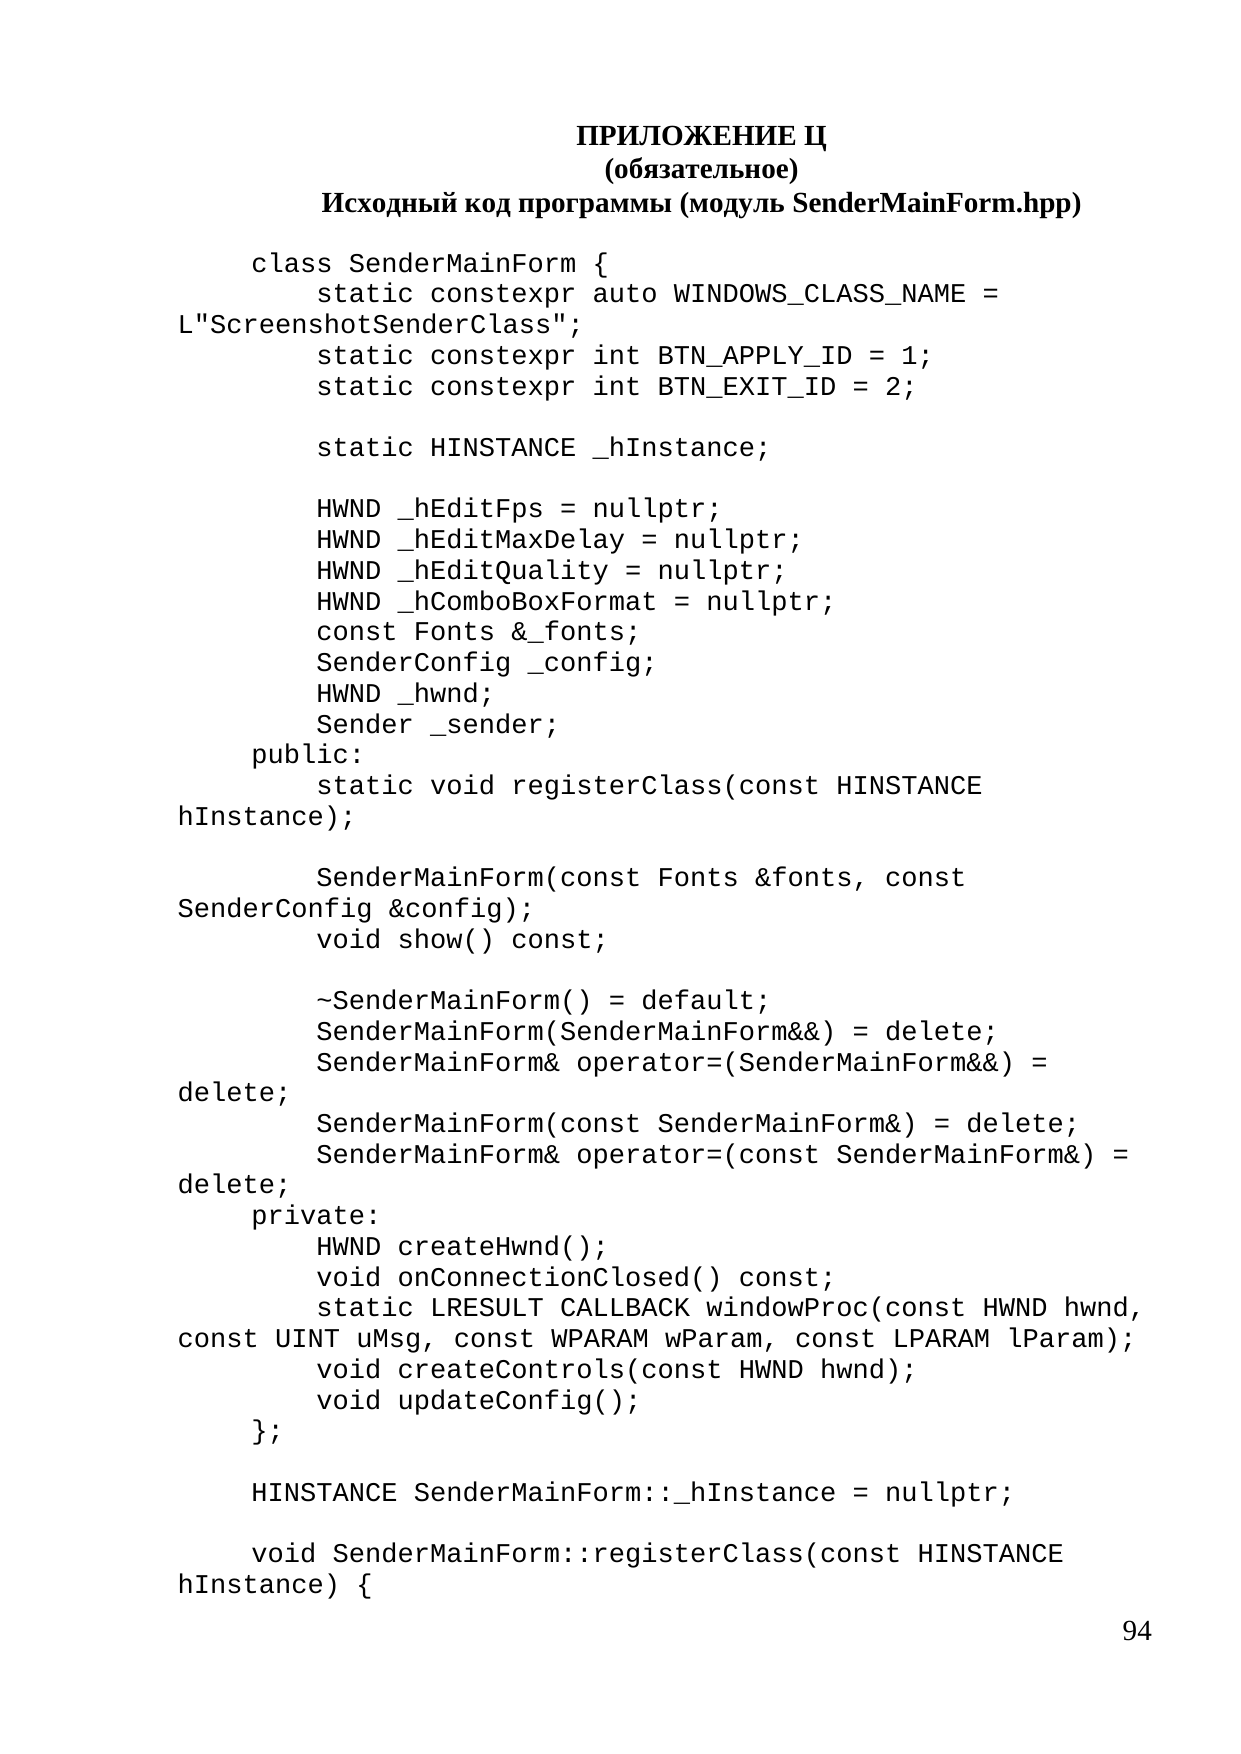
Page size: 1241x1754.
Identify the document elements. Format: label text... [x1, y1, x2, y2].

text static constexpr int BTN_APPLY_ID = 1; [177, 342, 1152, 372]
text void show() const; [177, 926, 1152, 956]
text ~SenderMainForm() = default; [177, 987, 1152, 1018]
text static LRESULT CALLBACK windowProc(const HWND hwnd, const UINT uMsg, const WPARAM wParam, const LPARAM lParam); [177, 1294, 1152, 1356]
text HWND _hwnd; [177, 680, 1152, 710]
text }; [177, 1417, 1152, 1448]
text HWND _hEditFps = nullptr; [177, 495, 1152, 526]
text SenderMainForm& operator=(SenderMainForm&&) = delete; [177, 1048, 1152, 1110]
text HWND _hComboBoxFormat = nullptr; [177, 587, 1152, 618]
text Исходный код программы (модуль SenderMainForm.hpp) [177, 185, 1152, 219]
text private: [177, 1202, 1152, 1233]
text void createControls(const HWND hwnd); [177, 1356, 1152, 1386]
text void SenderMainForm::registerClass(const HINSTANCE hInstance) { [177, 1540, 1152, 1602]
text SenderMainForm(SenderMainForm&&) = delete; [177, 1018, 1152, 1048]
text const Fonts &_fonts; [177, 618, 1152, 649]
text SenderMainForm(const SenderMainForm&) = delete; [177, 1110, 1152, 1141]
text Sender _sender; [177, 710, 1152, 741]
text void updateConfig(); [177, 1386, 1152, 1417]
text static constexpr auto WINDOWS_CLASS_NAME = L"ScreenshotSenderClass"; [177, 280, 1152, 342]
text void onConnectionClosed() const; [177, 1263, 1152, 1294]
text SenderMainForm& operator=(const SenderMainForm&) = delete; [177, 1141, 1152, 1202]
text class SenderMainForm { [177, 249, 1152, 280]
text SenderConfig _config; [177, 649, 1152, 680]
text HWND _hEditQuality = nullptr; [177, 557, 1152, 587]
text HWND createHwnd(); [177, 1233, 1152, 1263]
text HINSTANCE SenderMainForm::_hInstance = nullptr; [177, 1479, 1152, 1509]
text static HINSTANCE _hInstance; [177, 434, 1152, 464]
text static constexpr int BTN_EXIT_ID = 2; [177, 372, 1152, 403]
text Приложение Ц [177, 118, 1152, 152]
text HWND _hEditMaxDelay = nullptr; [177, 526, 1152, 557]
text public: [177, 741, 1152, 772]
text (обязательное) [177, 152, 1152, 185]
text static void registerClass(const HINSTANCE hInstance); [177, 772, 1152, 833]
text SenderMainForm(const Fonts &fonts, const SenderConfig &config); [177, 864, 1152, 926]
